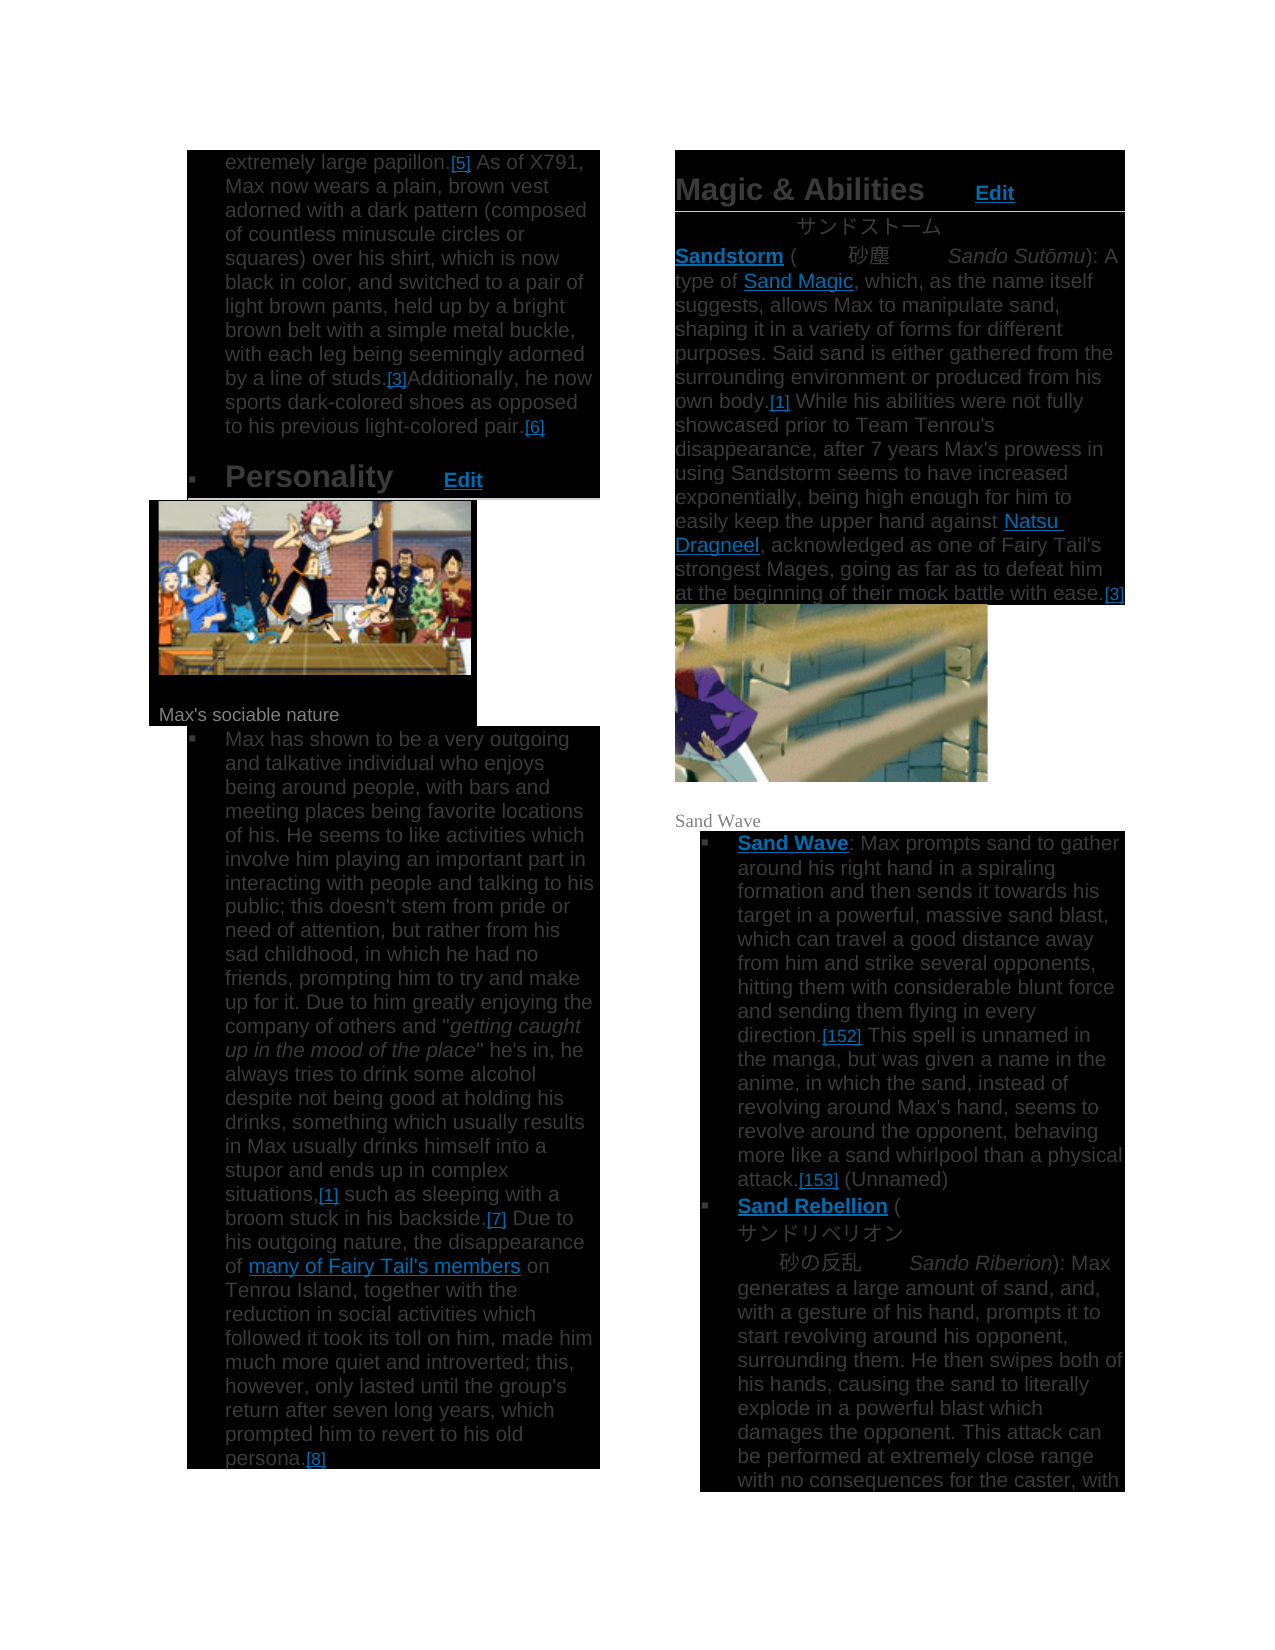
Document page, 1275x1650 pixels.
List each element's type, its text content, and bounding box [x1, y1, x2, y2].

table_header Max's sociable nature [157, 500, 477, 726]
list Sand Wave: Max prompts sand to gather around his right hand in a spiraling formation and then sends it towards his target in a powerful, massive sand blast, which can travel a good distance away from him and strike several opponents, hitting them with considerable blunt force and sending them flying in every direction.[152] This spell is unnamed in the manga, but was given a name in the anime, in which the sand, instead of revolving around Max's hand, seems to revolve around the opponent, behaving more like a sand whirlpool than a physical attack.[153] (Unnamed) [700, 831, 1125, 1191]
subtitle PersonalityEdit [187, 437, 600, 500]
picture [675, 604, 988, 782]
picture [158, 501, 471, 675]
table_header [149, 500, 157, 726]
text Sandstorm ( Sando Sutōmu): A type of Sand Magic, which, as the name itself suggests, allows Max to manipulate sand, shaping it in a variety of forms for different purposes. Said sand is either gathered from the surrounding environment or produced from his own body.[1] While his abilities were not fully showcased prior to Team Tenrou's disappearance, after 7 years Max's prowess in using Sandstorm seems to have increased exponentially, being high enough for him to easily keep the upper hand against Natsu Dragneel, acknowledged as one of Fairy Tail's strongest Mages, going as far as to defeat him at the beginning of their mock battle with ease.[3] [675, 212, 1125, 605]
subtitle Magic & AbilitiesEdit [675, 150, 1125, 211]
text Sand Wave [675, 806, 1125, 831]
list Max has shown to be a very outgoing and talkative individual who enjoys being around people, with bars and meeting places being favorite locations of his. He seems to like activities which involve him playing an important part in interacting with people and talking to his public; this doesn't stem from pride or need of attention, but rather from his sad childhood, in which he had no friends, prompting him to try and make up for it. Due to him greatly enjoying the company of others and "getting caught up in the mood of the place" he's in, he always tries to drink some alcohol despite not being good at holding his drinks, something which usually results in Max usually drinks himself into a stupor and ends up in complex situations,[1] such as sleeping with a broom stuck in his backside.[7] Due to his outgoing nature, the disappearance of many of Fairy Tail's members on Tenrou Island, together with the reduction in social activities which followed it took its toll on him, made him much more quiet and introverted; this, however, only lasted until the group's return after seven long years, which prompted him to revert to his old persona.[8] [187, 726, 600, 1469]
